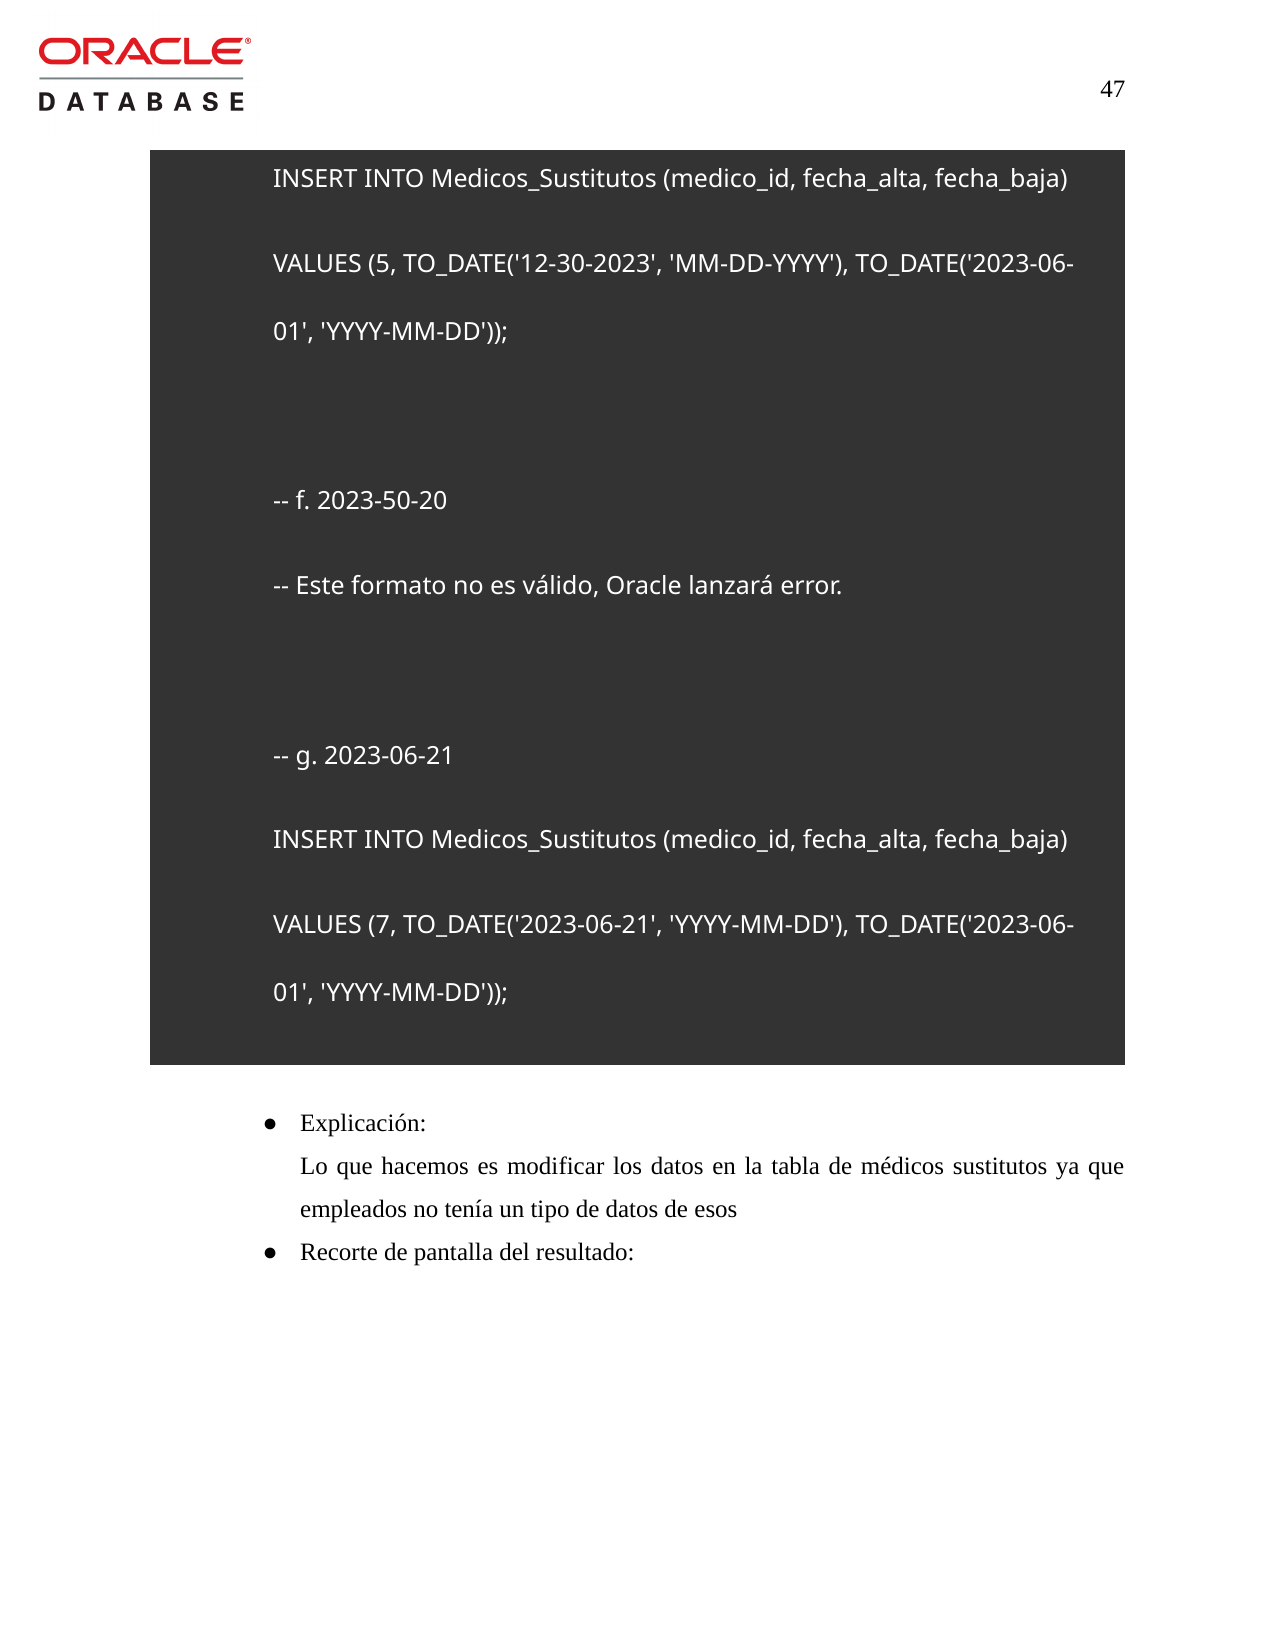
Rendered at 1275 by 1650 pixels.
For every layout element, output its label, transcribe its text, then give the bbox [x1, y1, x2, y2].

list Recorte de pantalla del resultado: [262, 1237, 1125, 1266]
picture [26, 10, 264, 139]
list Explicación: [262, 1108, 1125, 1137]
list Lo que hacemos es modificar los datos en la tabla de médicos sustitutos ya que empleados no tenía un tipo de datos de esos [300, 1151, 1125, 1223]
